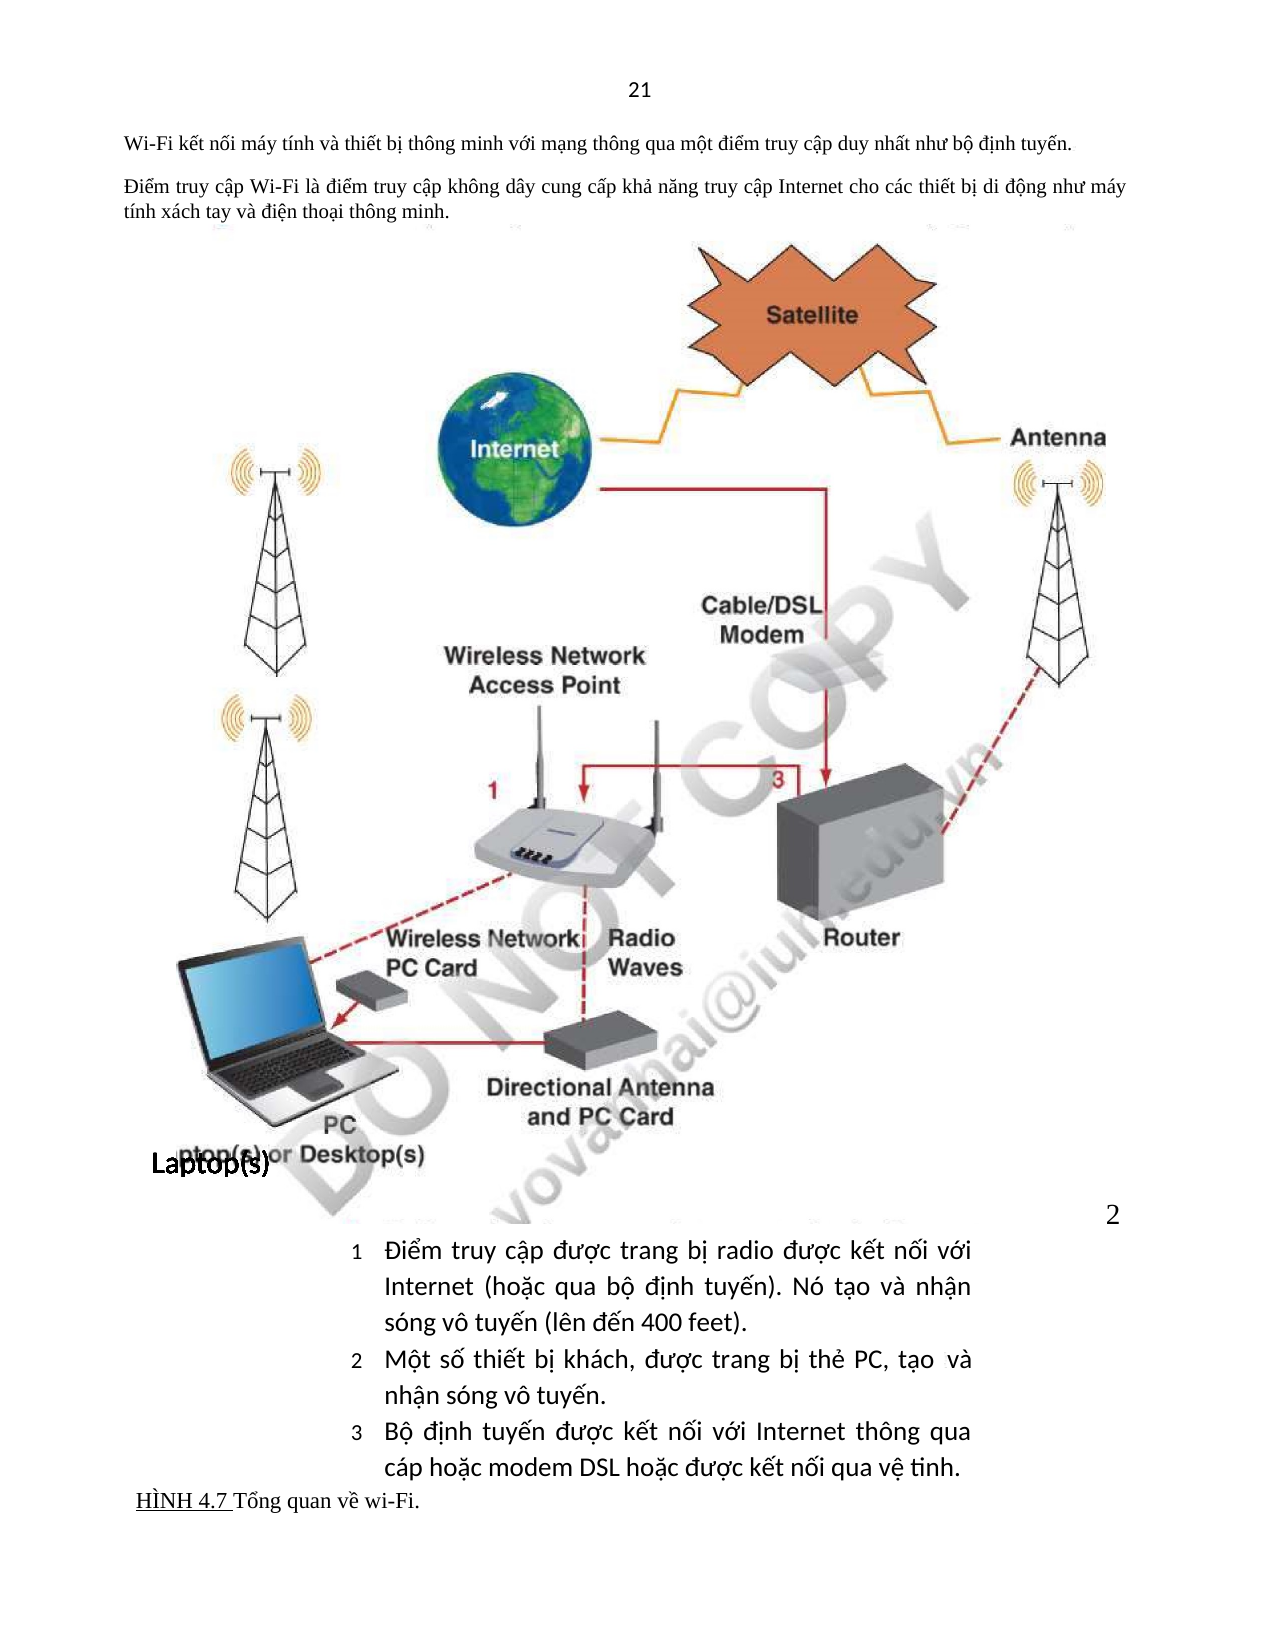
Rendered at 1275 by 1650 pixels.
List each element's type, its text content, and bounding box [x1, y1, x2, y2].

text Điểm truy cập Wi-Fi là điểm truy cập không dây cung cấp khả năng truy cập Internet cho các thiết bị di động như máy tính xách tay và điện thoại thông minh. [123, 174, 1128, 223]
list Điểm truy cập được trang bị radio được kết nối với Internet (hoặc qua bộ định tuyến). Nó tạo và nhận sóng vô tuyến (lên đến 400 feet). [351, 1233, 972, 1338]
text Wi-Fi kết nối máy tính và thiết bị thông minh với mạng thông qua một điểm truy cập duy nhất như bộ định tuyến. [123, 131, 1128, 155]
picture [176, 224, 1106, 1224]
list Một số thiết bị khách, được trang bị thẻ PC, tạo và nhận sóng vô tuyến. [351, 1342, 972, 1411]
list Bộ định tuyến được kết nối với Internet thông qua cáp hoặc modem DSL hoặc được kết nối qua vệ tinh. [351, 1414, 972, 1484]
text HÌNH 4.7 Tổng quan về wi-Fi. [136, 1487, 448, 1513]
